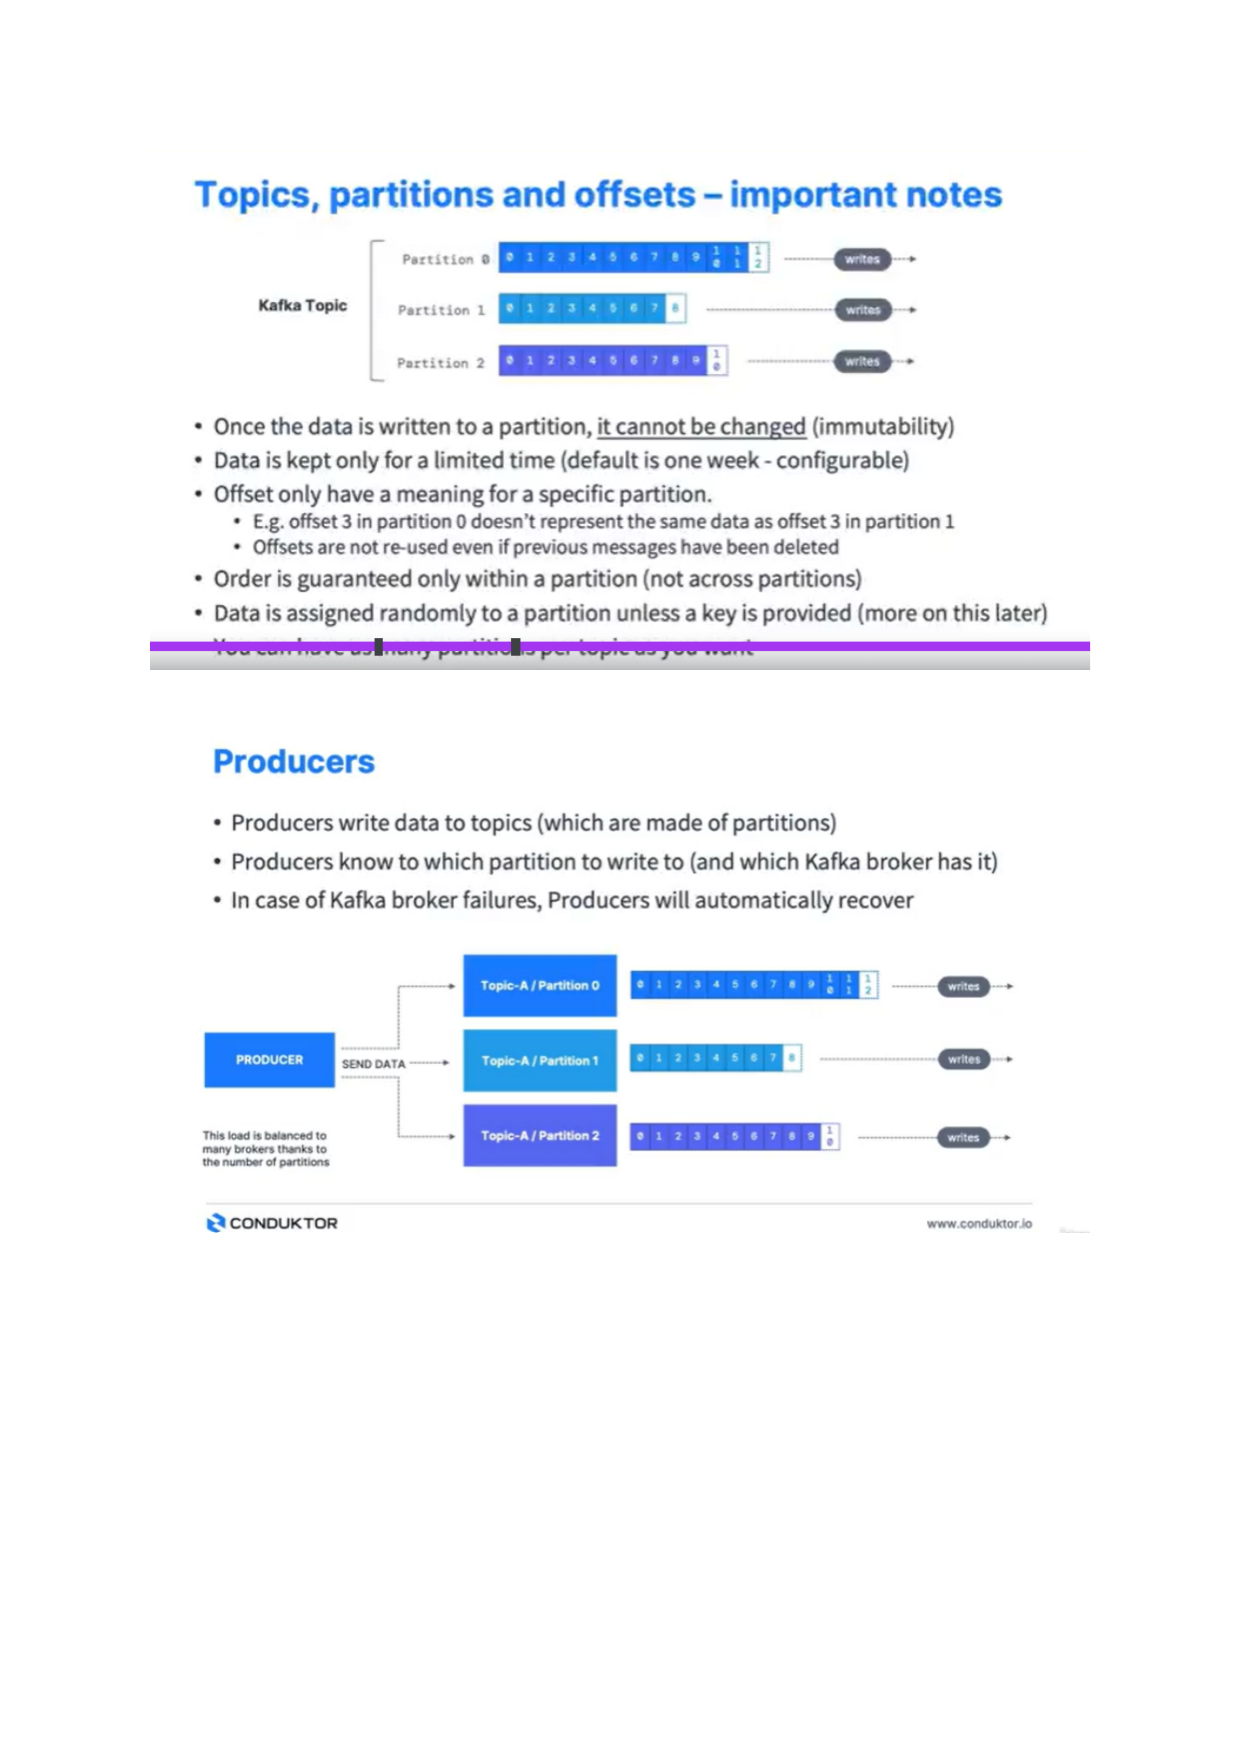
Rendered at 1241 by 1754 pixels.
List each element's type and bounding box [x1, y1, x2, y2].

picture [150, 735, 1091, 1233]
picture [150, 150, 1091, 670]
